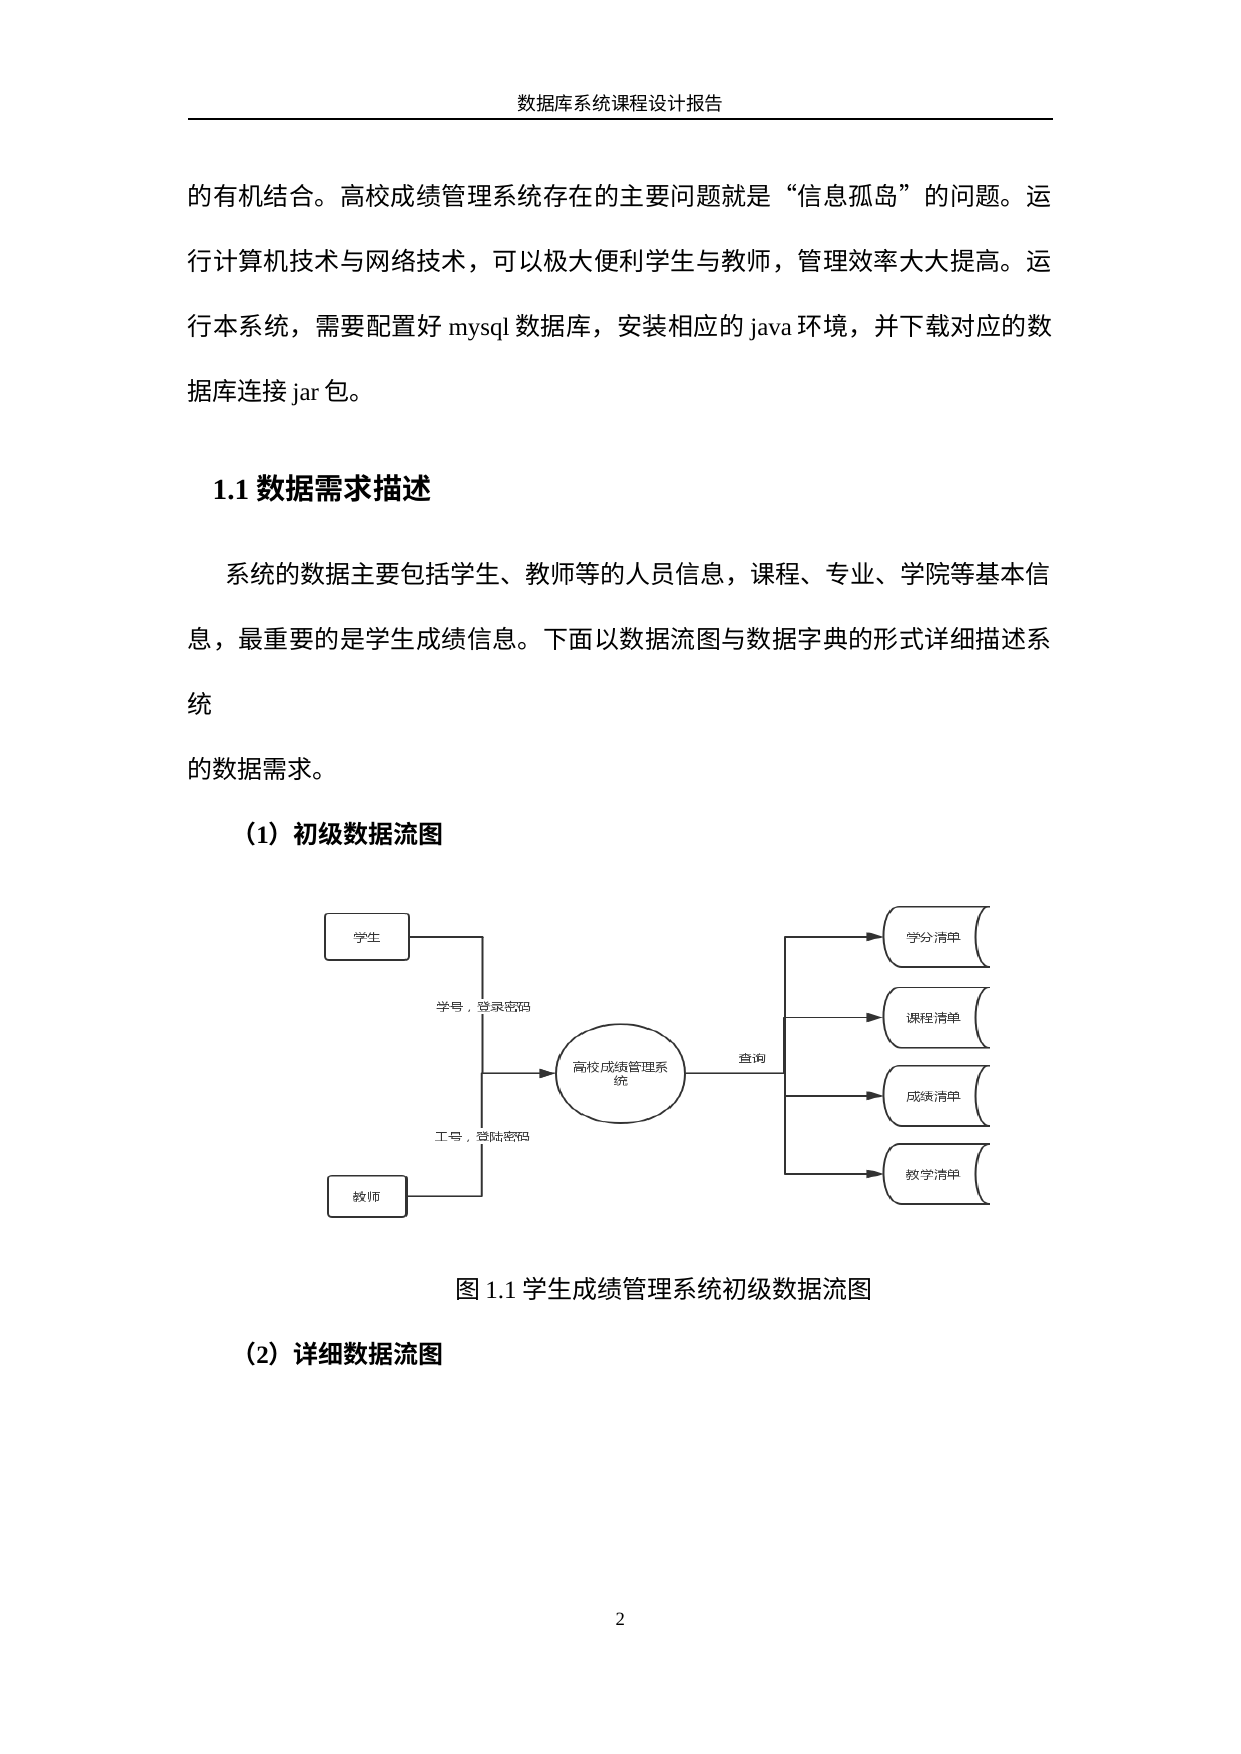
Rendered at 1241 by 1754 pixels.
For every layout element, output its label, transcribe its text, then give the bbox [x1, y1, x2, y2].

list 初级数据流图 [187, 801, 1053, 866]
text 息，最重要的是学生成绩信息。下面以数据流图与数据字典的形式详细描述系统 [187, 606, 1053, 736]
subtitle 1.1 数据需求描述 [212, 454, 1053, 519]
text 的数据需求。 [187, 736, 1053, 801]
picture [275, 865, 1023, 1244]
text 系统的数据主要包括学生、教师等的人员信息，课程、专业、学院等基本信 [187, 541, 1053, 606]
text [187, 162, 1053, 422]
list 详细数据流图 [187, 1321, 1053, 1386]
list 图1.1 学生成绩管理系统初级数据流图 [231, 1256, 1053, 1321]
